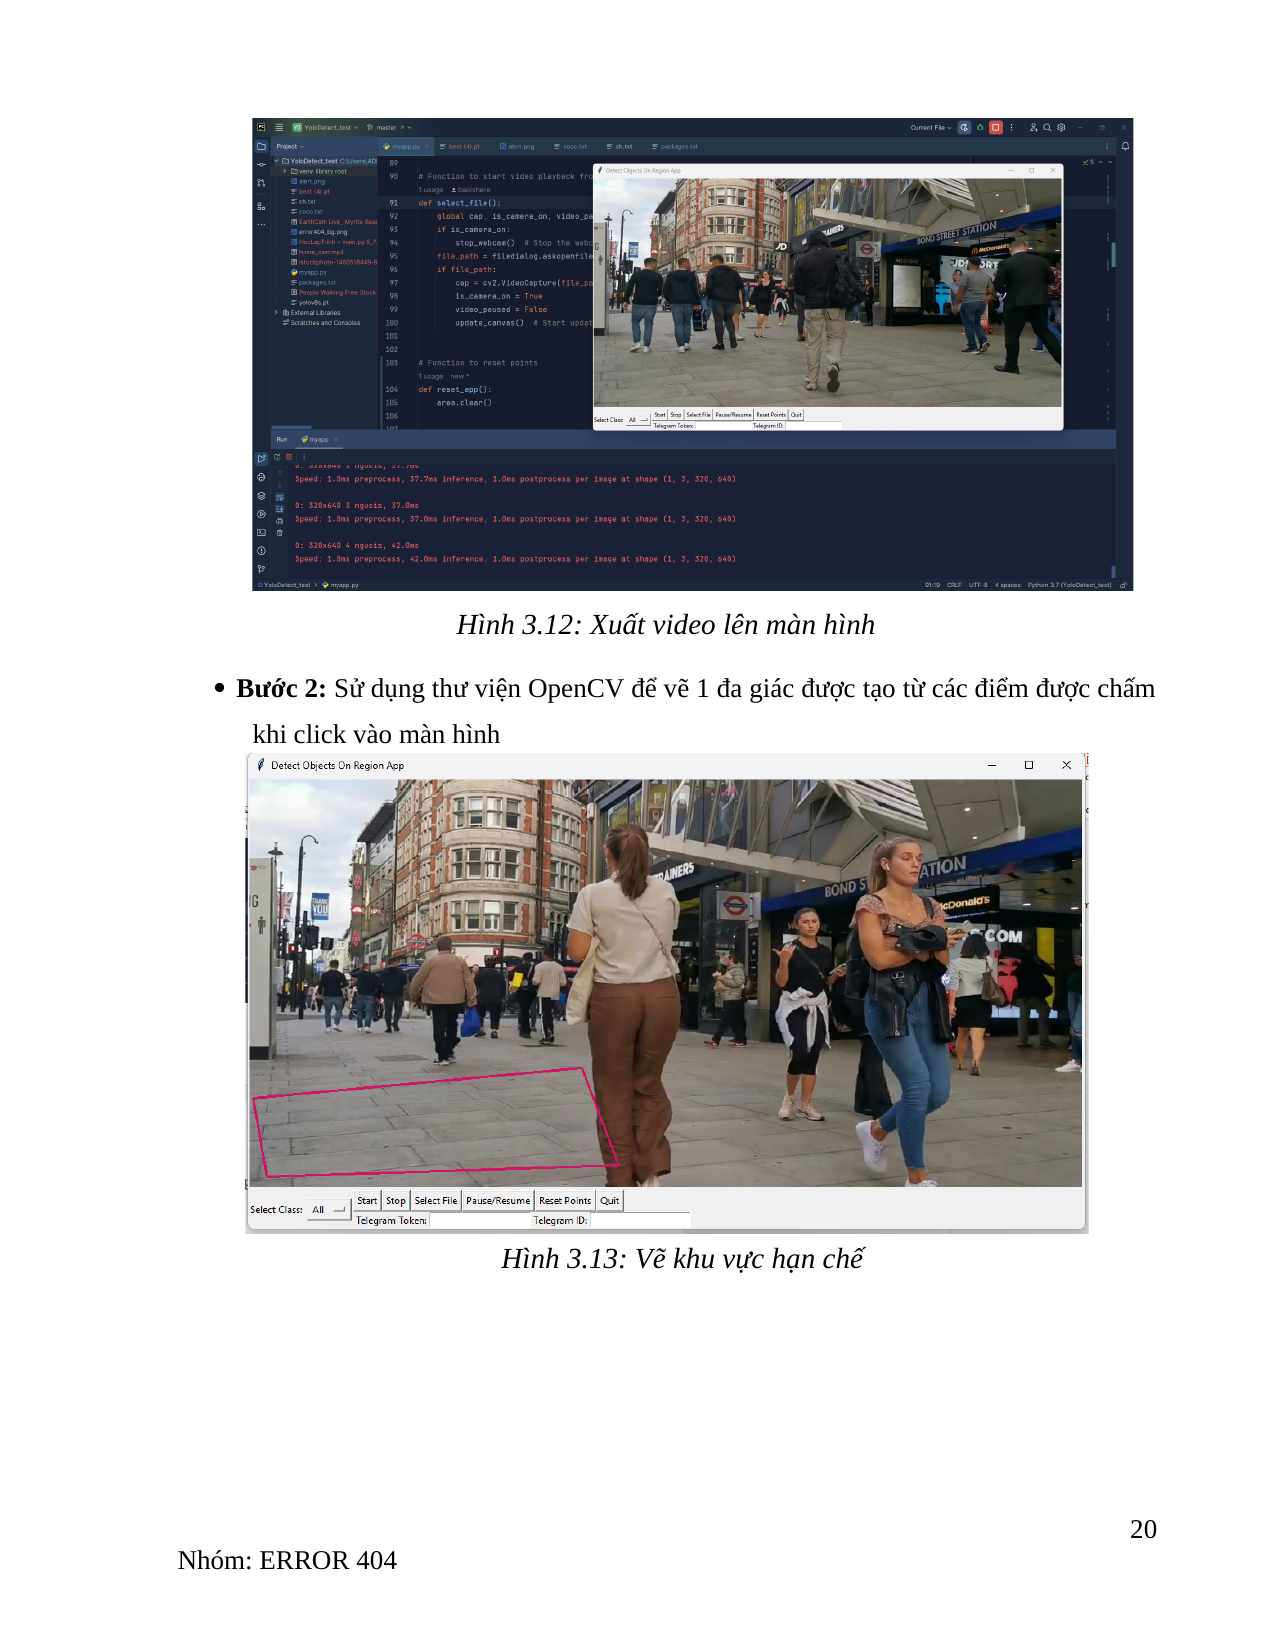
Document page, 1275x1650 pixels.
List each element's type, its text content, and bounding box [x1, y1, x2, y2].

picture [252, 118, 1134, 591]
list Bước 2: Sử dụng thư viện OpenCV để vẽ 1 đa giác được tạo từ các điểm được chấm khi click vào màn hình [215, 641, 1157, 750]
picture [245, 753, 1089, 1234]
